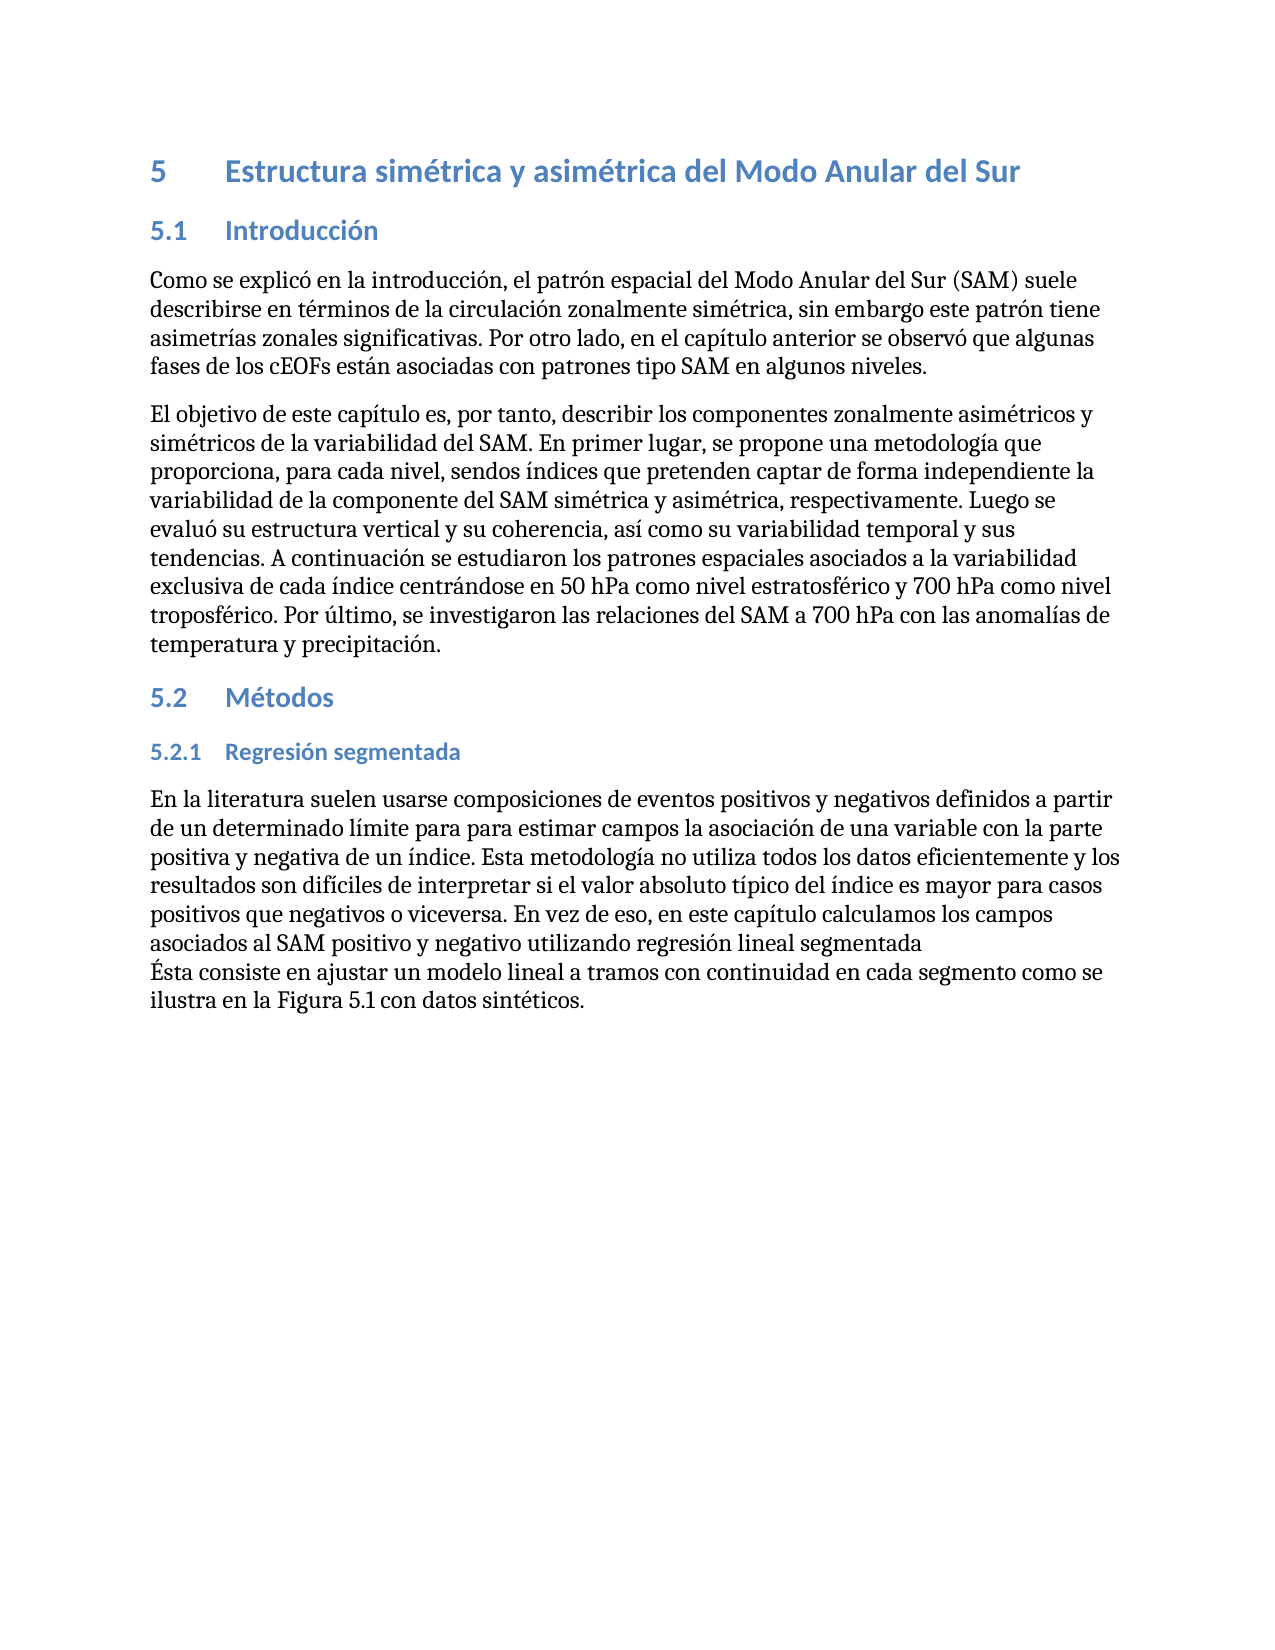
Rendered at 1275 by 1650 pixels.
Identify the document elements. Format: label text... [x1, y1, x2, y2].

text Como se explicó en la introducción, el patrón espacial del Modo Anular del Sur (SAM) suele describirse en términos de la circulación zonalmente simétrica, sin embargo este patrón tiene asimetrías zonales significativas. Por otro lado, en el capítulo anterior se observó que algunas fases de los cEOFs están asociadas con patrones tipo SAM en algunos niveles. [150, 266, 1125, 381]
text En la literatura suelen usarse composiciones de eventos positivos y negativos definidos a partir de un determinado límite para para estimar campos la asociación de una variable con la parte positiva y negativa de un índice. Esta metodología no utiliza todos los datos eficientemente y los resultados son difíciles de interpretar si el valor absoluto típico del índice es mayor para casos positivos que negativos o viceversa. En vez de eso, en este capítulo calculamos los campos asociados al SAM positivo y negativo utilizando regresión lineal segmentada Ésta consiste en ajustar un modelo lineal a tramos con continuidad en cada segmento como se ilustra en la Figura 5.1 con datos sintéticos. [150, 785, 1125, 1015]
subtitle 5.2 Métodos [150, 679, 1125, 715]
subtitle 5.1 Introducción [150, 212, 1125, 247]
text El objetivo de este capítulo es, por tanto, describir los componentes zonalmente asimétricos y simétricos de la variabilidad del SAM. En primer lugar, se propone una metodología que proporciona, para cada nivel, sendos índices que pretenden captar de forma independiente la variabilidad de la componente del SAM simétrica y asimétrica, respectivamente. Luego se evaluó su estructura vertical y su coherencia, así como su variabilidad temporal y sus tendencias. A continuación se estudiaron los patrones espaciales asociados a la variabilidad exclusiva de cada índice centrándose en 50 hPa como nivel estratosférico y 700 hPa como nivel troposférico. Por último, se investigaron las relaciones del SAM a 700 hPa con las anomalías de temperatura y precipitación. [150, 400, 1125, 658]
subtitle 5 Estructura simétrica y asimétrica del Modo Anular del Sur [150, 150, 1125, 191]
subtitle 5.2.1 Regresión segmentada [150, 736, 1125, 766]
